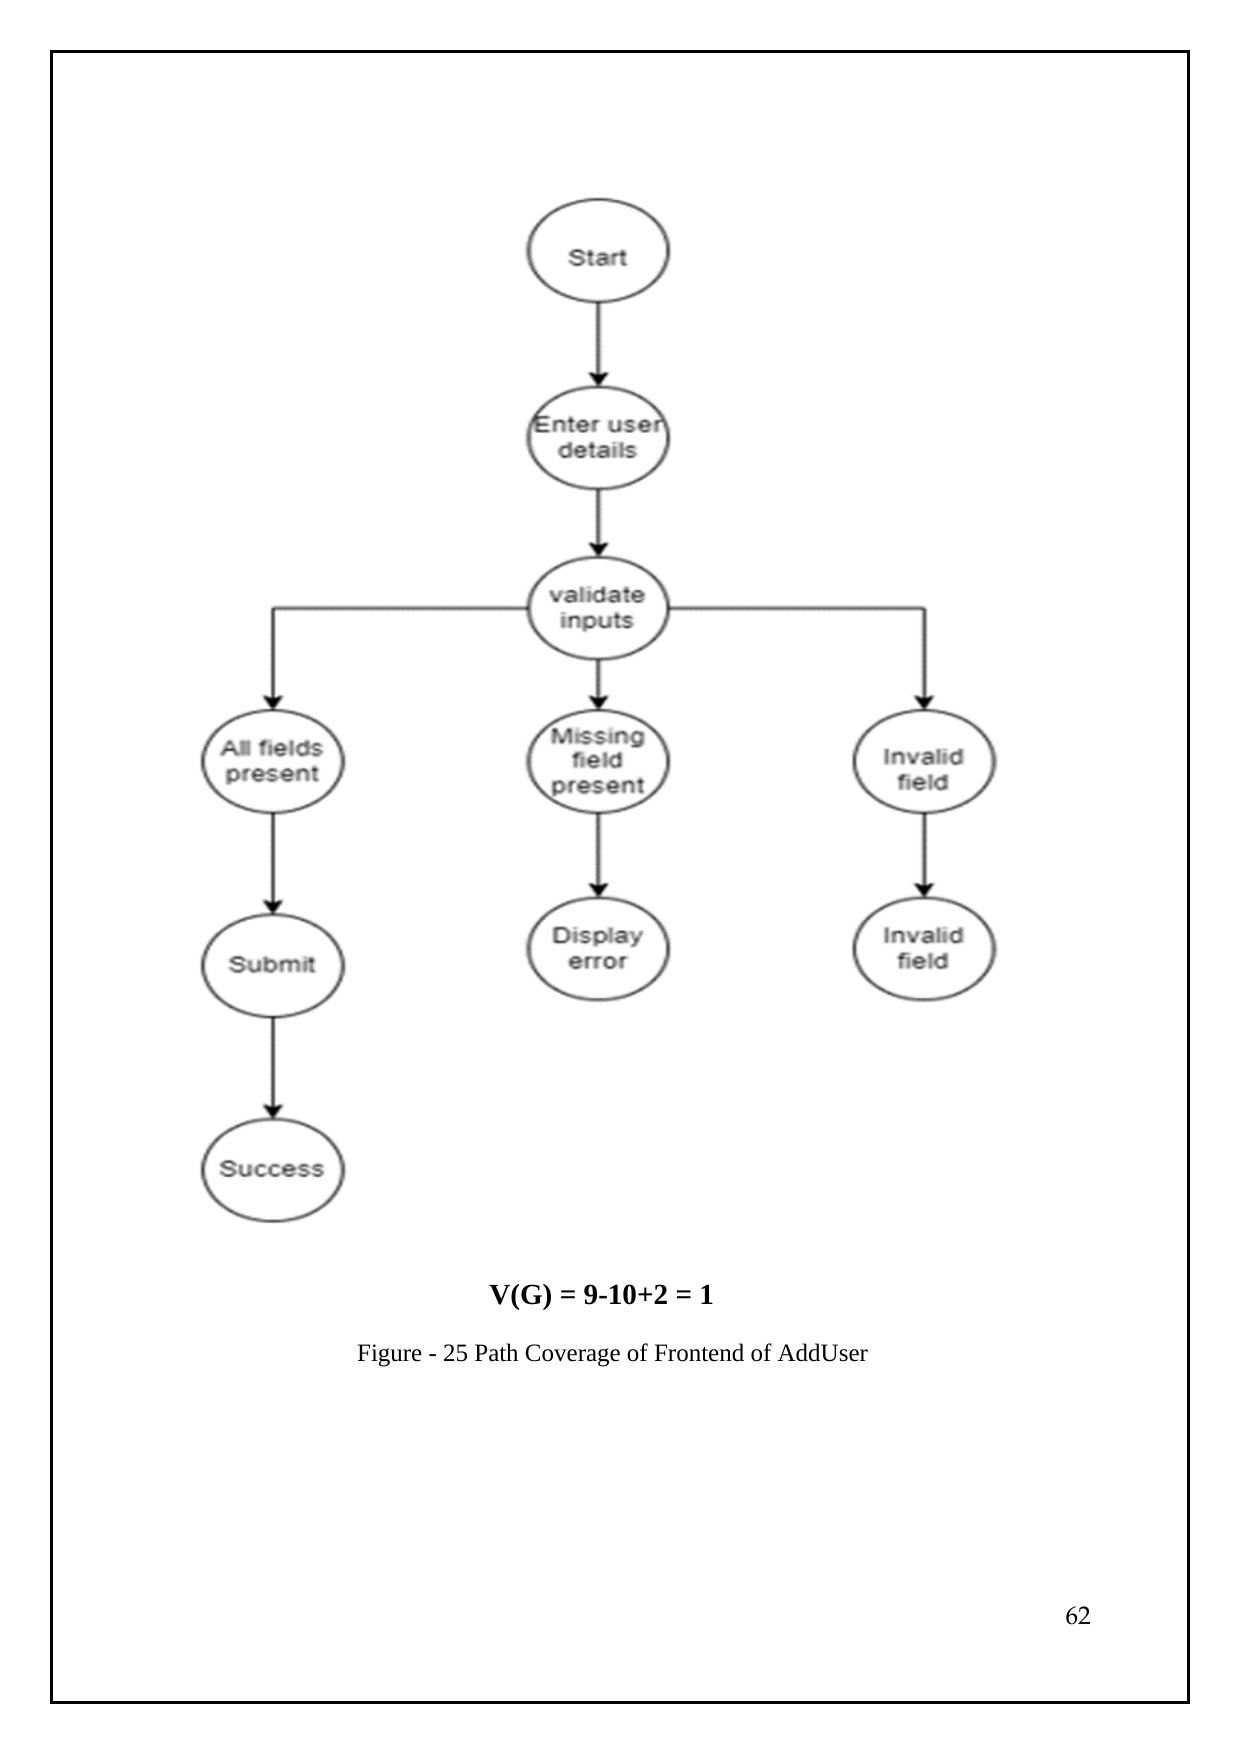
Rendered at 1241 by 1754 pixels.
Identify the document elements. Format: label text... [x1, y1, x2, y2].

picture [88, 150, 1048, 1250]
text Figure - 25 Path Coverage of Frontend of AddUser [88, 1338, 1137, 1367]
text V(G) = 9-10+2 = 1 [88, 1277, 1137, 1311]
